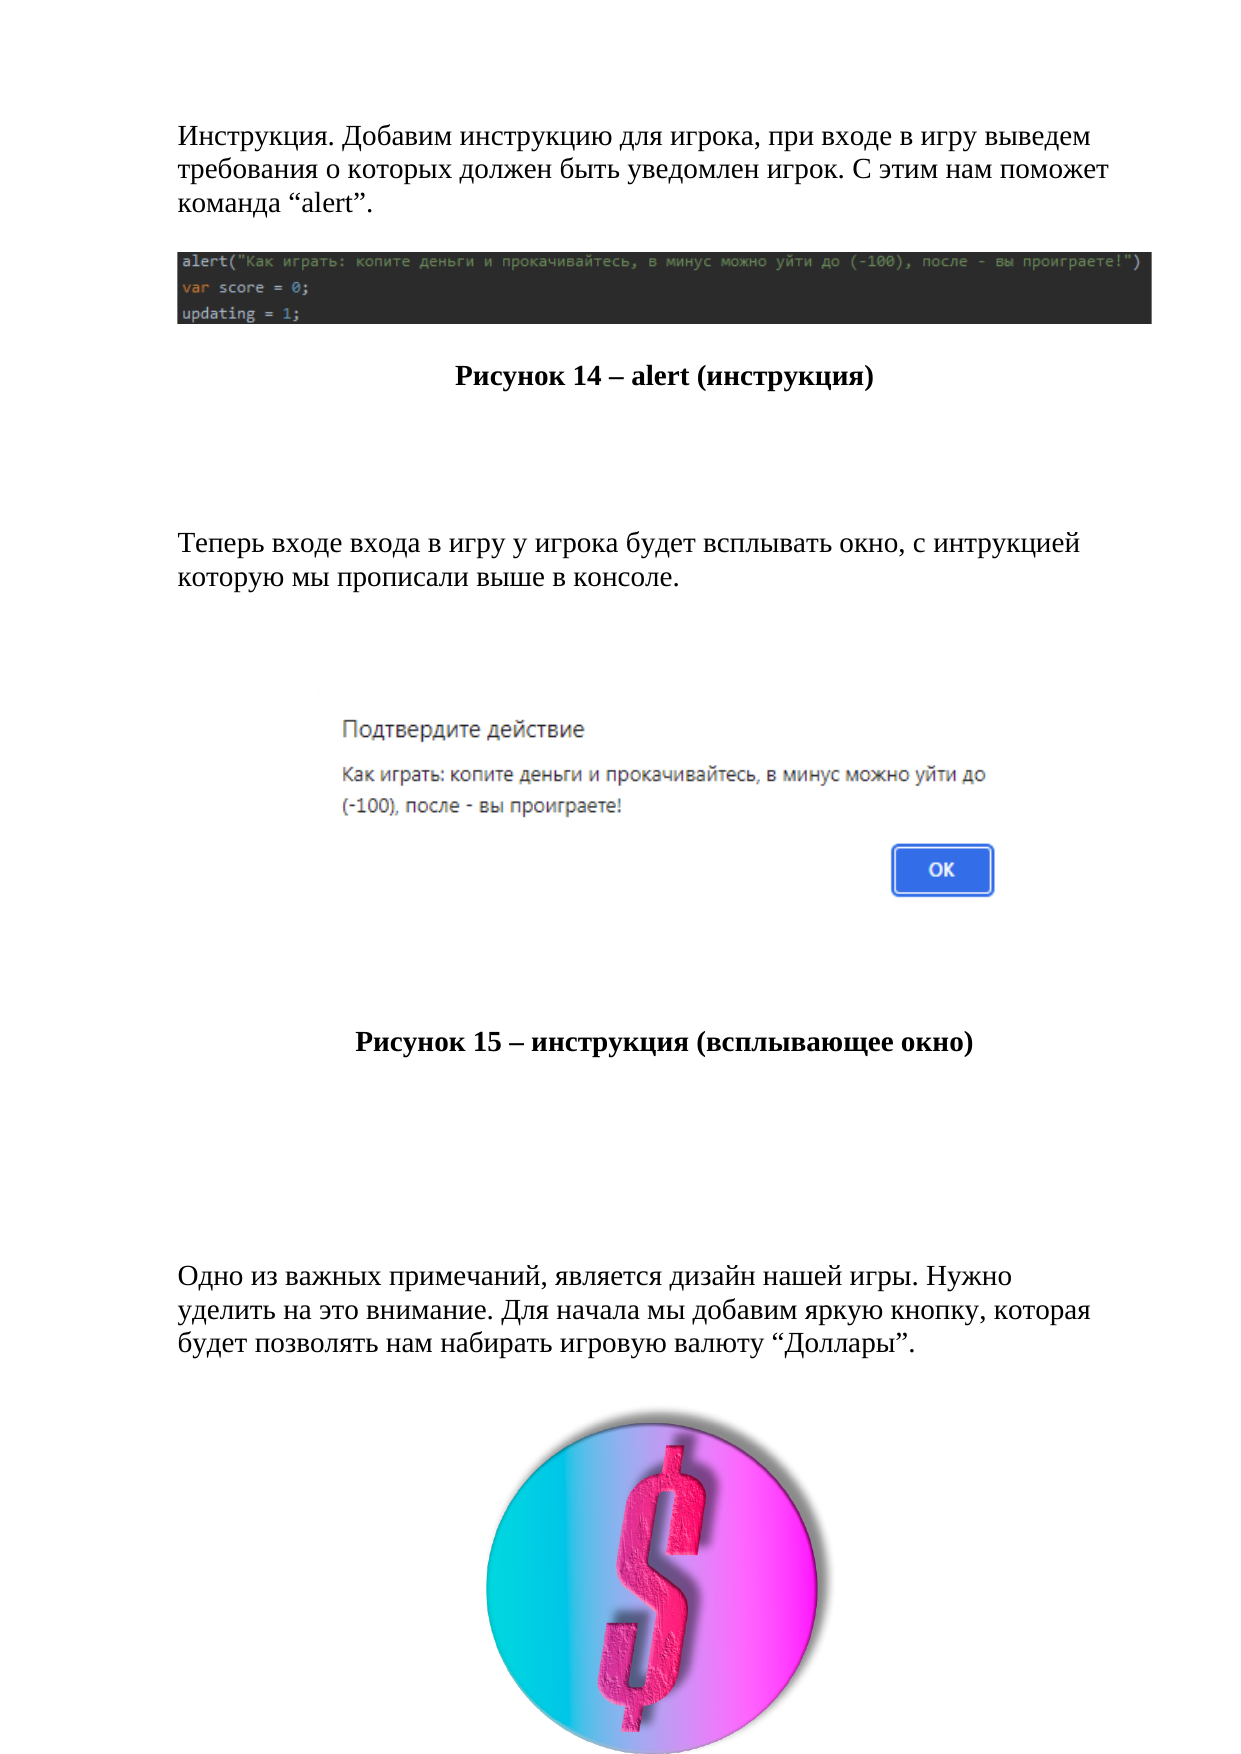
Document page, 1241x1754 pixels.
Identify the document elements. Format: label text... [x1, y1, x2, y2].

text Теперь входе входа в игру у игрока будет всплывать окно, с интрукцией которую мы прописали выше в консоле. [177, 525, 1093, 621]
picture [486, 1400, 843, 1754]
text Рисунок 14 – alert (инструкция) [177, 358, 1152, 391]
text Одно из важных примечаний, является дизайн нашей игры. Нужно уделить на это внимание. Для начала мы добавим яркую кнопку, которая будет позволять нам набирать игровую валюту “Доллары”. [177, 1258, 1093, 1359]
text Рисунок 15 – инструкция (всплывающее окно) [177, 1024, 1152, 1057]
picture [177, 252, 1152, 324]
text Инструкция. Добавим инструкцию для игрока, при входе в игру выведем требования о которых должен быть уведомлен игрок. С этим нам поможет команда “alert”. [177, 118, 1152, 219]
picture [317, 689, 1012, 916]
